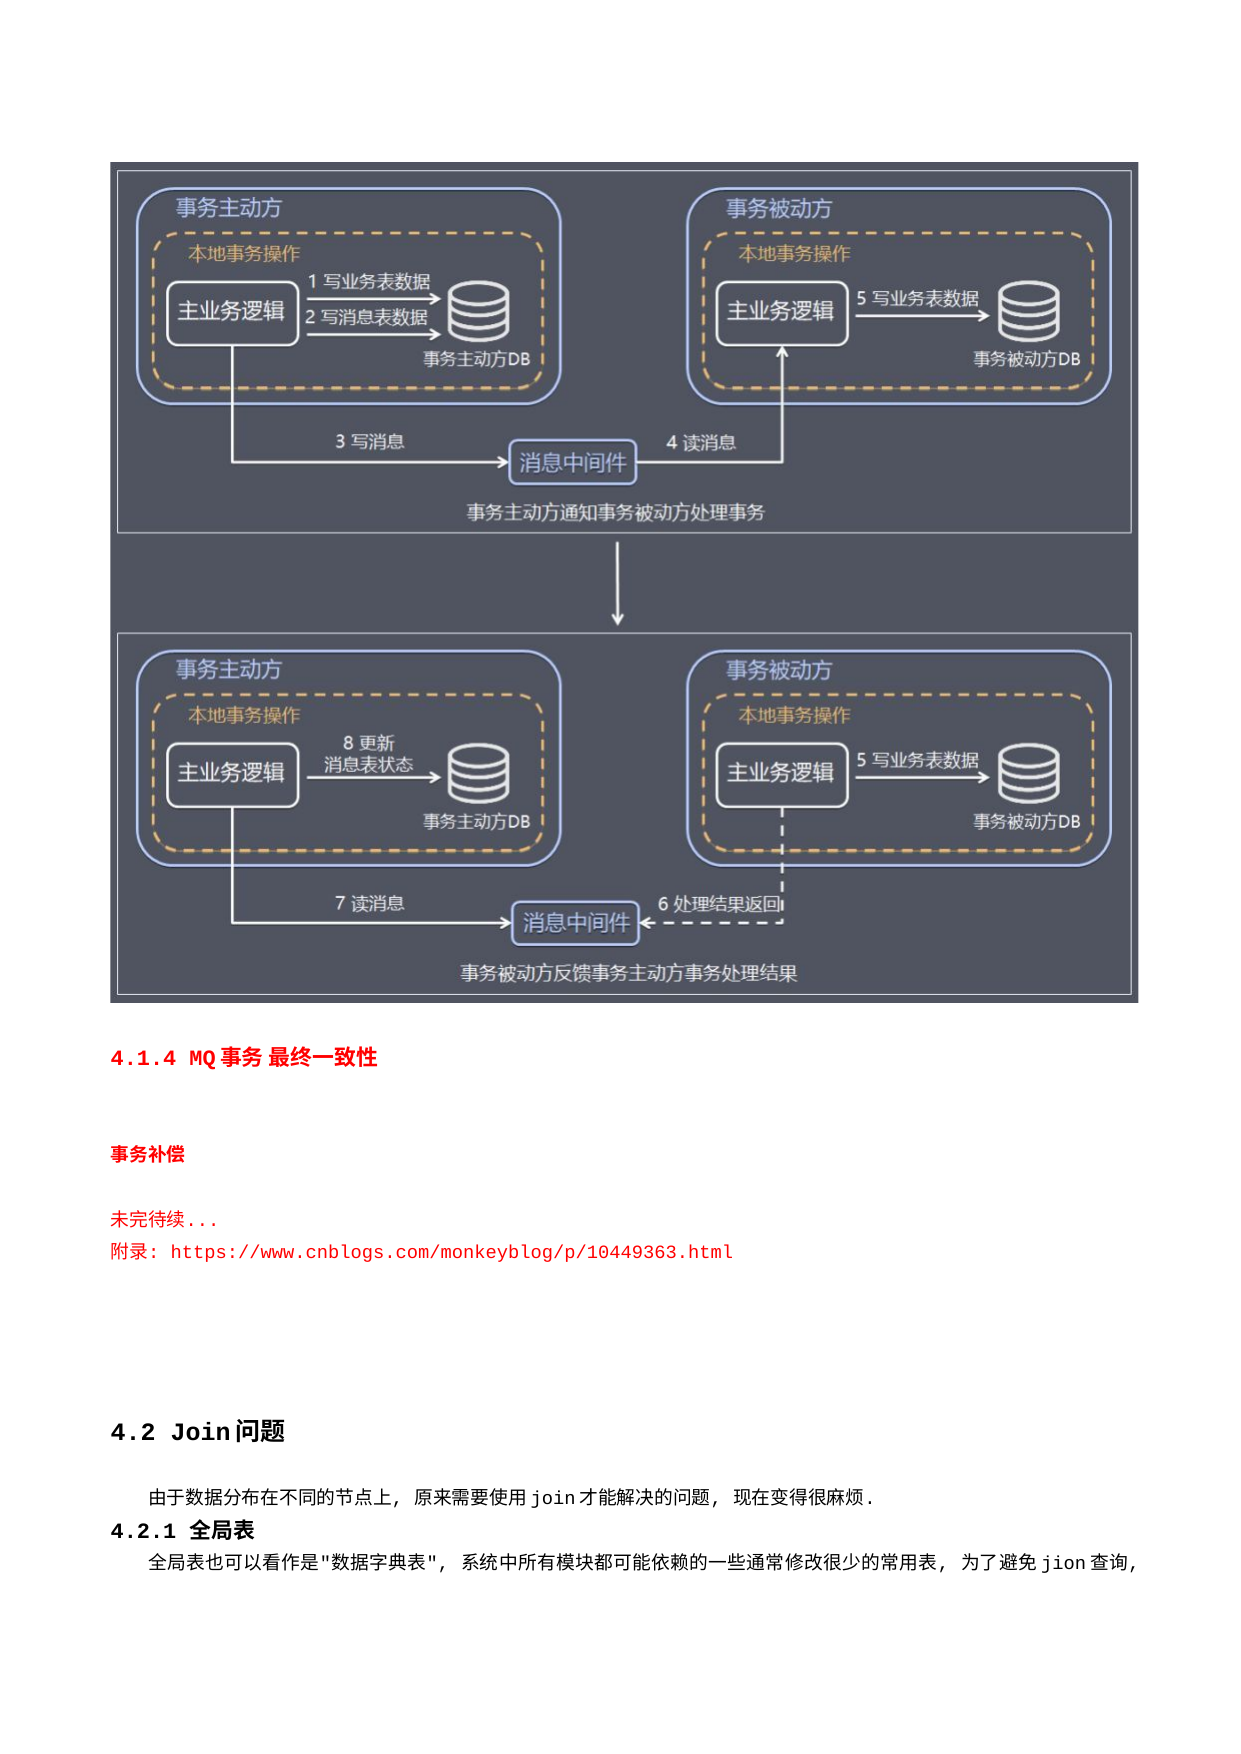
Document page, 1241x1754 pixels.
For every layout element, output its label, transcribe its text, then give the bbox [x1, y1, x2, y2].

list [110, 1545, 1139, 1578]
subtitle 4.1.4 MQ事务 最终一致性 [110, 1039, 1139, 1072]
list 由于数据分布在不同的节点上, 原来需要使用join才能解决的问题, 现在变得很麻烦. [110, 1480, 1139, 1513]
list 未完待续... [110, 1202, 1139, 1234]
picture [110, 162, 1139, 1003]
text 事务补偿 [110, 1137, 1139, 1169]
subtitle 全局表 [110, 1513, 1139, 1545]
subtitle Join问题 [110, 1397, 1139, 1462]
list 附录: https://www.cnblogs.com/monkeyblog/p/10449363.html [110, 1234, 1139, 1267]
